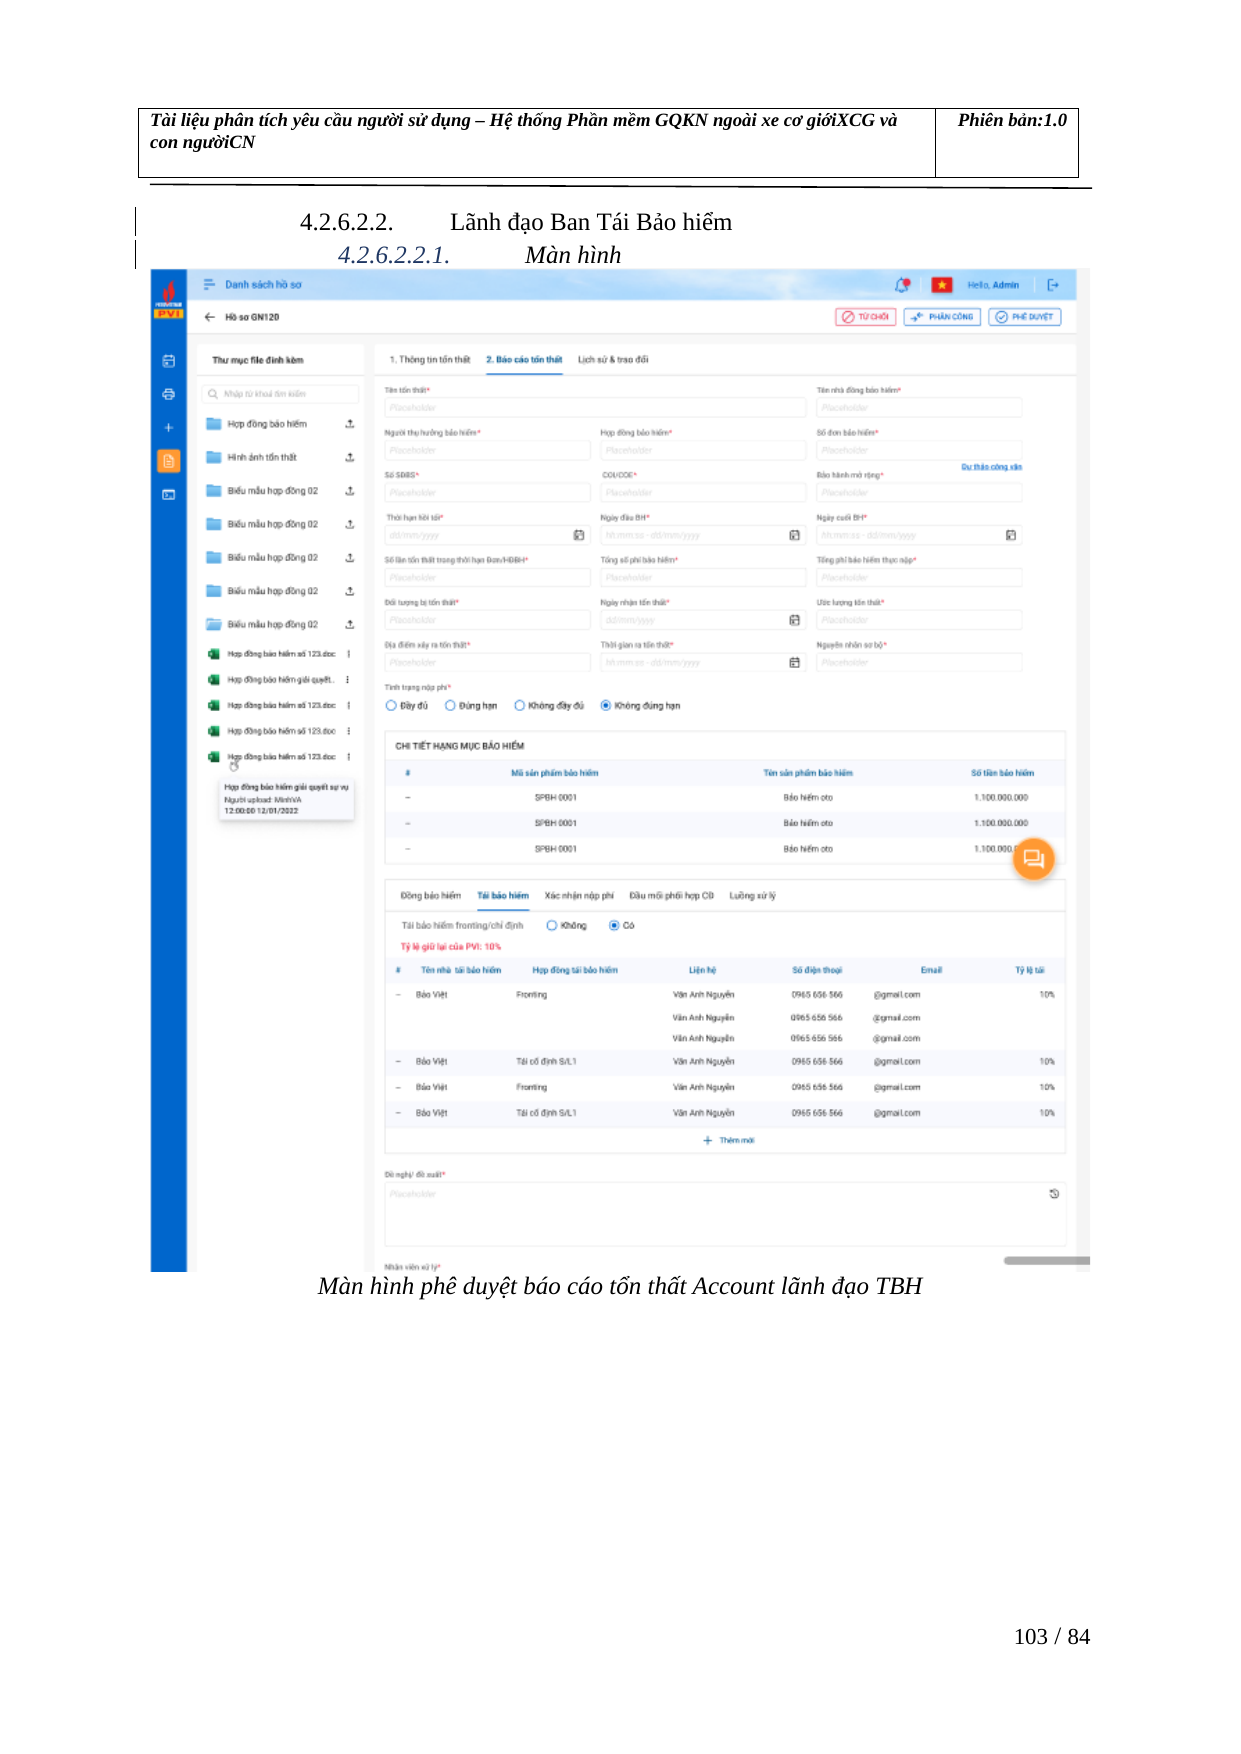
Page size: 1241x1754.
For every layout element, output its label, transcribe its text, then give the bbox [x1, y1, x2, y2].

picture [150, 268, 1091, 1272]
subtitle Lãnh đạo Ban Tái Bảo hiểm [300, 207, 1090, 236]
text Màn hình phê duyệt báo cáo tổn thất Account lãnh đạo TBH [150, 1272, 1090, 1300]
subtitle Màn hình [338, 240, 1090, 268]
